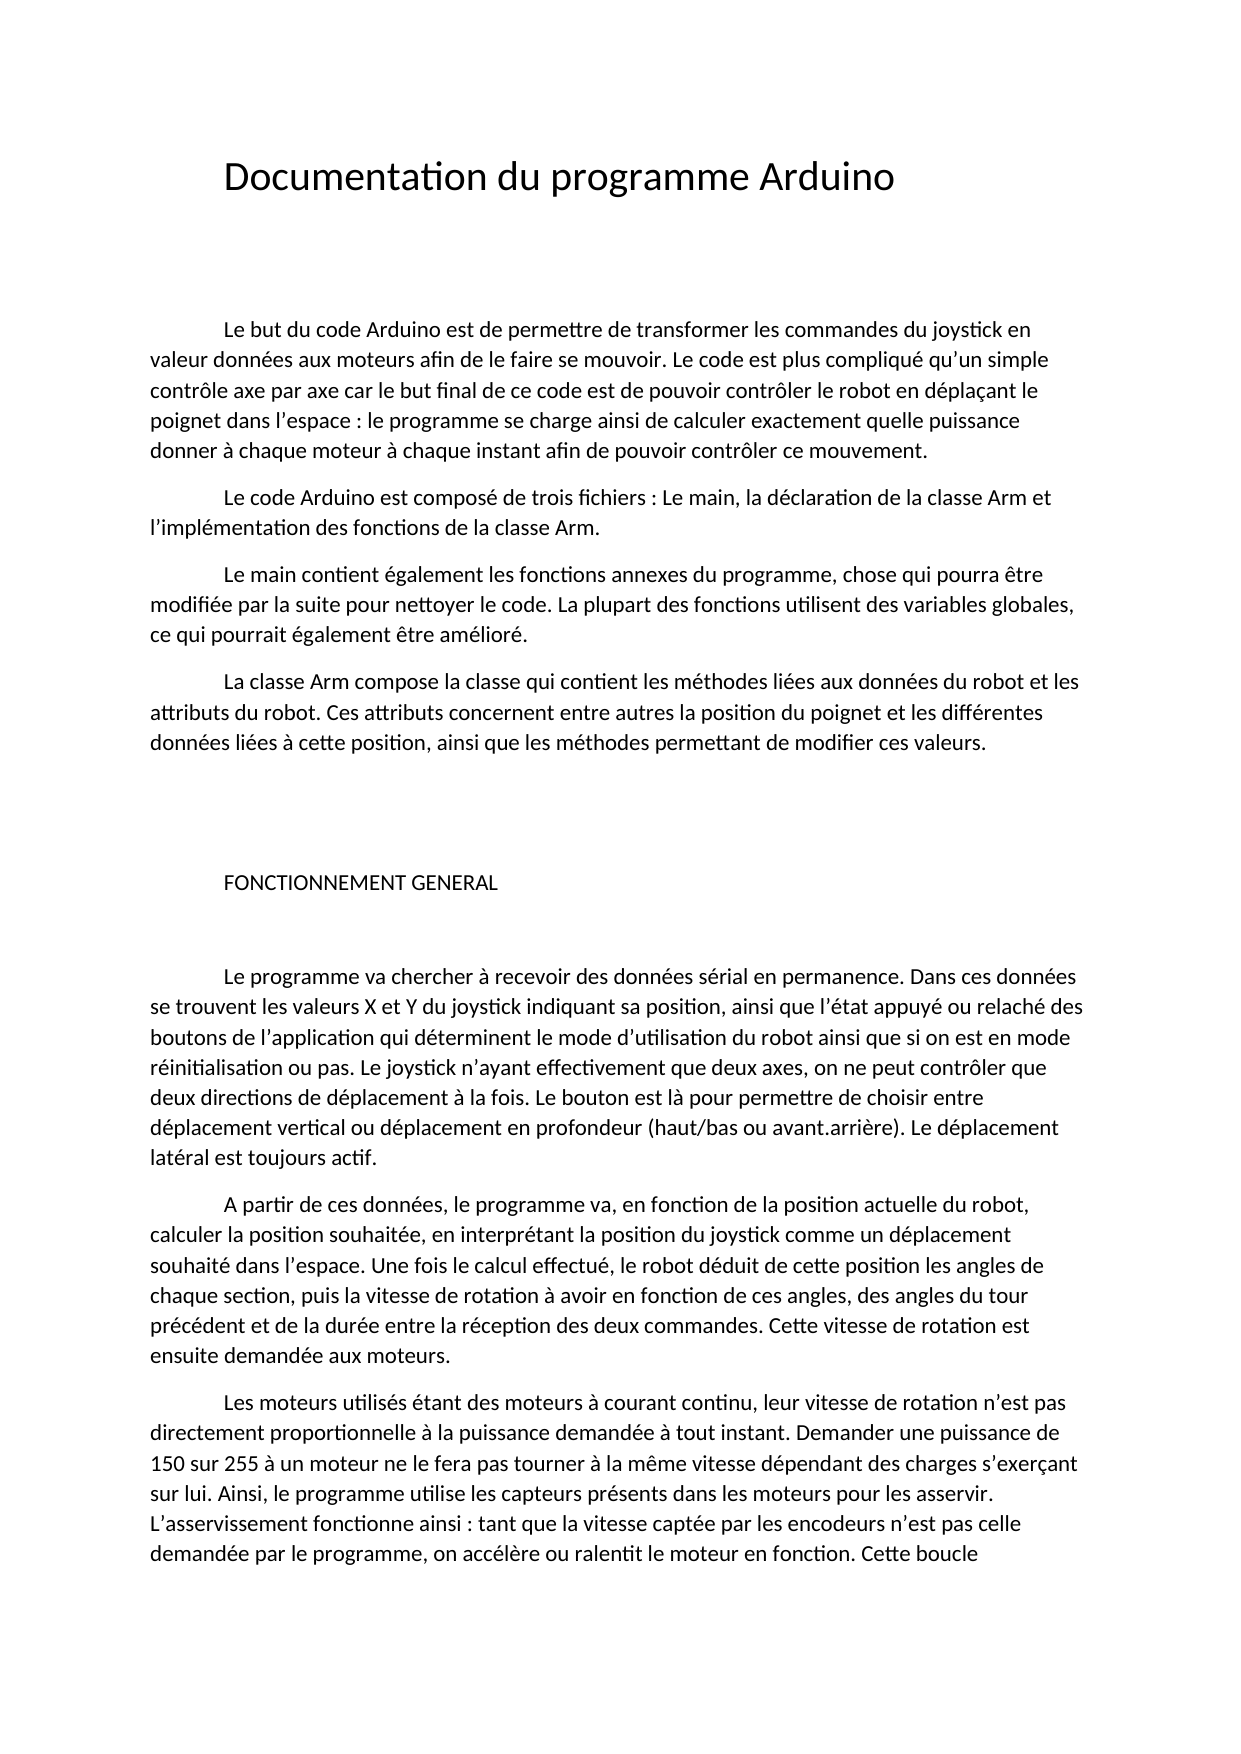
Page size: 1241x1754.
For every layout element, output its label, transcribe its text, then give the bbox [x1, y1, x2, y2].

text Le programme va chercher à recevoir des données sérial en permanence. Dans ces données se trouvent les valeurs X et Y du joystick indiquant sa position, ainsi que l’état appuyé ou relaché des boutons de l’application qui déterminent le mode d’utilisation du robot ainsi que si on est en mode réinitialisation ou pas. Le joystick n’ayant effectivement que deux axes, on ne peut contrôler que deux directions de déplacement à la fois. Le bouton est là pour permettre de choisir entre déplacement vertical ou déplacement en profondeur (haut/bas ou avant.arrière). Le déplacement latéral est toujours actif. [150, 962, 1090, 1171]
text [150, 1388, 1090, 1567]
text A partir de ces données, le programme va, en fonction de la position actuelle du robot, calculer la position souhaitée, en interprétant la position du joystick comme un déplacement souhaité dans l’espace. Une fois le calcul effectué, le robot déduit de cette position les angles de chaque section, puis la vitesse de rotation à avoir en fonction de ces angles, des angles du tour précédent et de la durée entre la réception des deux commandes. Cette vitesse de rotation est ensuite demandée aux moteurs. [150, 1190, 1090, 1369]
text FONCTIONNEMENT GENERAL [150, 868, 1090, 896]
text Le but du code Arduino est de permettre de transformer les commandes du joystick en valeur données aux moteurs afin de le faire se mouvoir. Le code est plus compliqué qu’un simple contrôle axe par axe car le but final de ce code est de pouvoir contrôler le robot en déplaçant le poignet dans l’espace : le programme se charge ainsi de calculer exactement quelle puissance donner à chaque moteur à chaque instant afin de pouvoir contrôler ce mouvement. [150, 315, 1090, 464]
text Documentation du programme Arduino [150, 150, 1090, 201]
text Le code Arduino est composé de trois fichiers : Le main, la déclaration de la classe Arm et l’implémentation des fonctions de la classe Arm. [150, 483, 1090, 541]
text La classe Arm compose la classe qui contient les méthodes liées aux données du robot et les attributs du robot. Ces attributs concernent entre autres la position du poignet et les différentes données liées à cette position, ainsi que les méthodes permettant de modifier ces valeurs. [150, 667, 1090, 756]
text Le main contient également les fonctions annexes du programme, chose qui pourra être modifiée par la suite pour nettoyer le code. La plupart des fonctions utilisent des variables globales, ce qui pourrait également être amélioré. [150, 560, 1090, 648]
